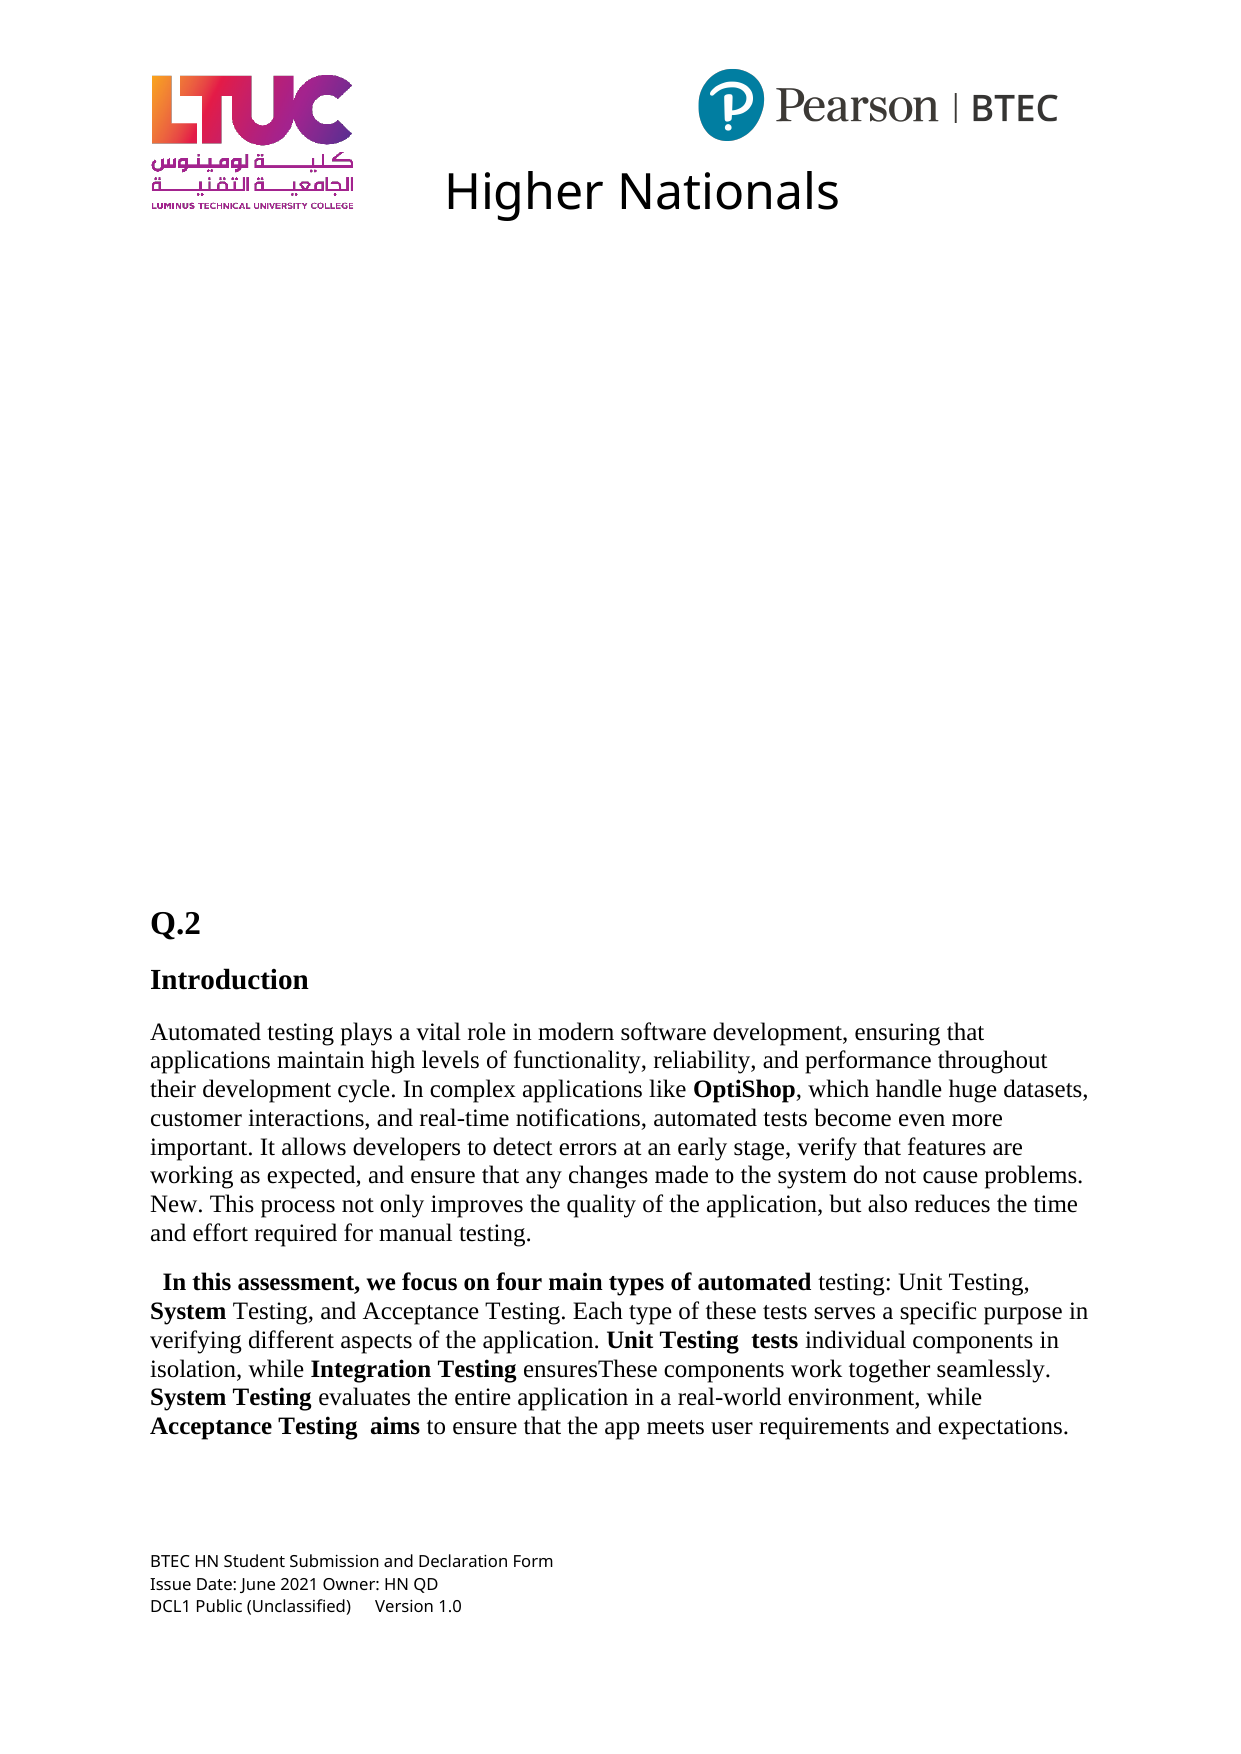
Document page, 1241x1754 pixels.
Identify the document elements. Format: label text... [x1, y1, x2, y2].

picture [150, 73, 354, 210]
text Introduction [150, 962, 1090, 996]
picture [690, 61, 1069, 146]
text Q.2 [150, 903, 1090, 941]
text In this assessment, we focus on four main types of automated testing: Unit Testing, System Testing, and Acceptance Testing. Each type of these tests serves a specific purpose in verifying different aspects of the application. Unit Testing tests individual components in isolation, while Integration Testing ensuresThese components work together seamlessly. System Testing evaluates the entire application in a real-world environment, while Acceptance Testing aims to ensure that the app meets user requirements and expectations. [150, 1267, 1090, 1440]
text Automated testing plays a vital role in modern software development, ensuring that applications maintain high levels of functionality, reliability, and performance throughout their development cycle. In complex applications like OptiShop, which handle huge datasets, customer interactions, and real-time notifications, automated tests become even more important. It allows developers to detect errors at an early stage, verify that features are working as expected, and ensure that any changes made to the system do not cause problems. New. This process not only improves the quality of the application, but also reduces the time and effort required for manual testing. [150, 1017, 1090, 1247]
